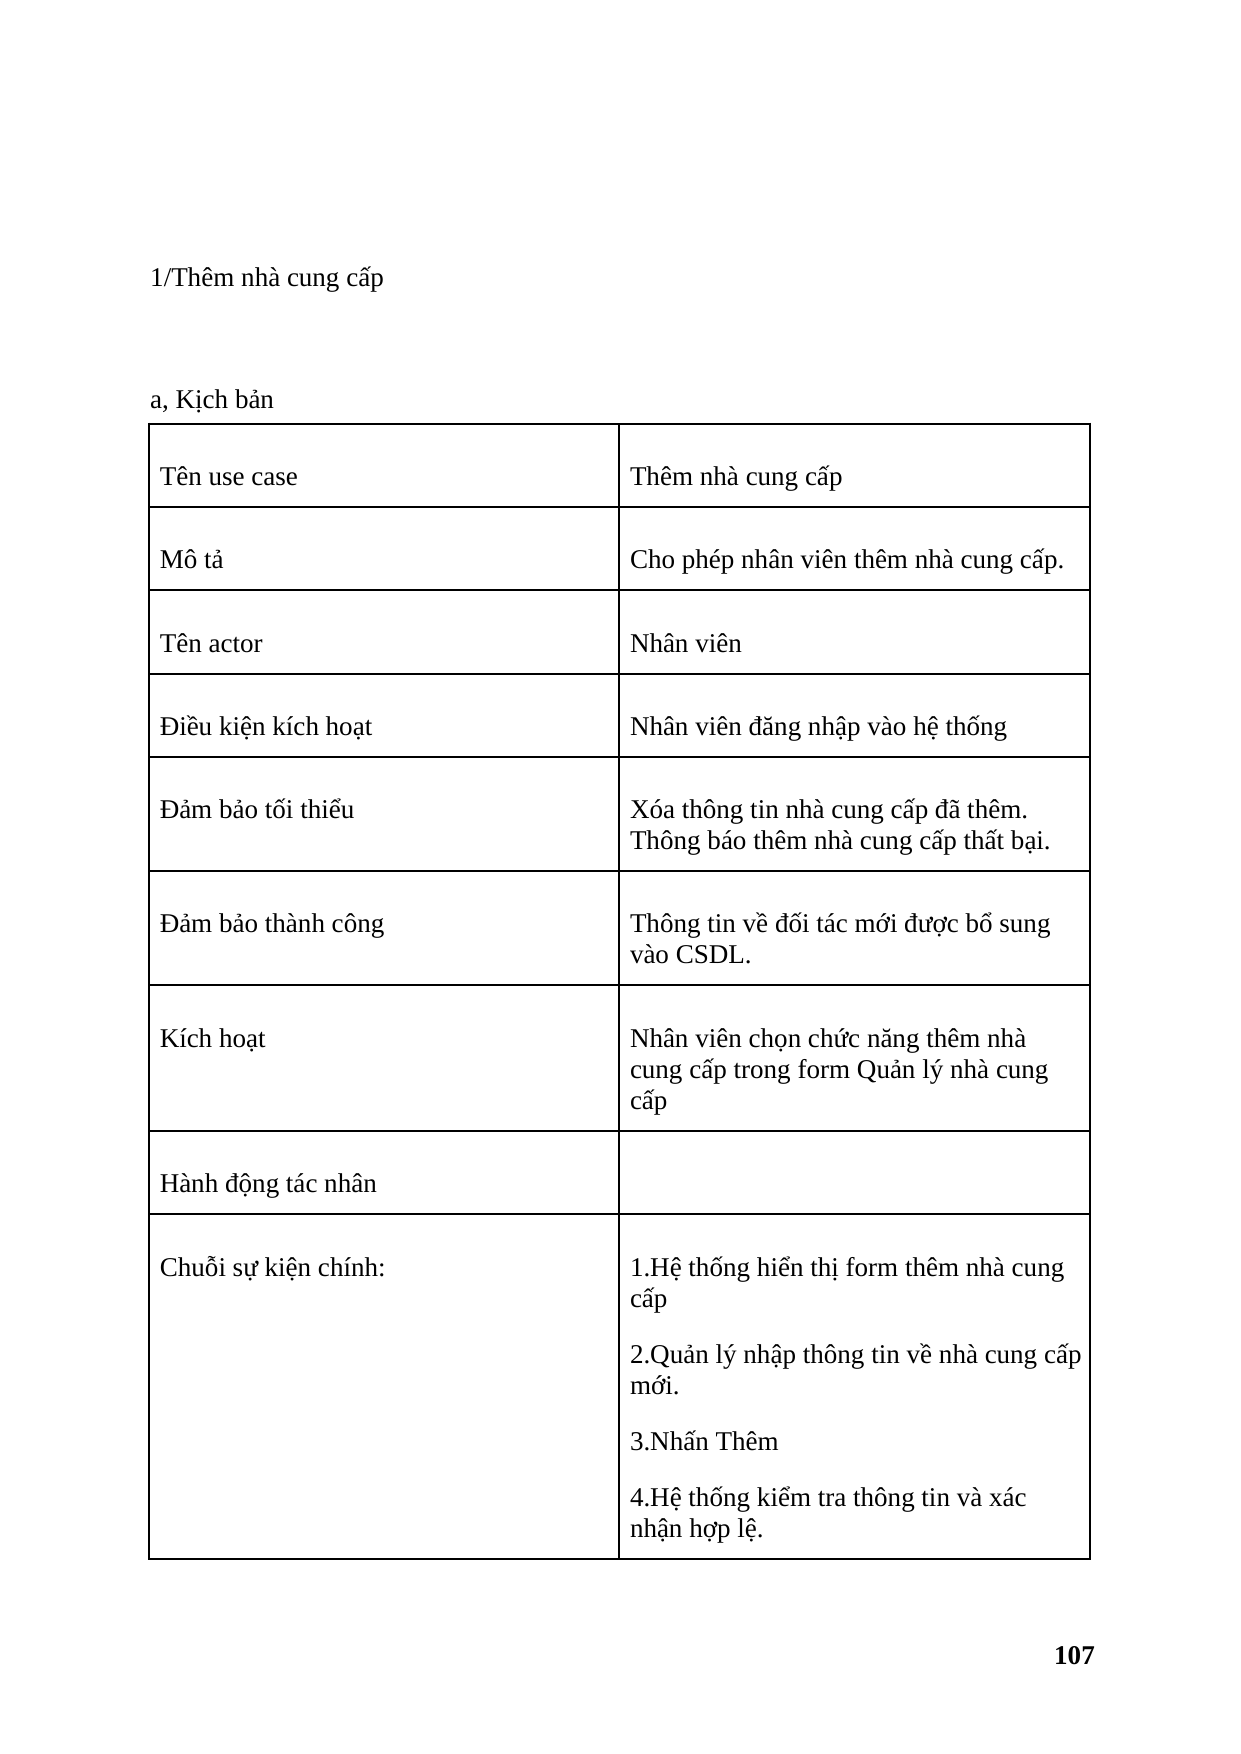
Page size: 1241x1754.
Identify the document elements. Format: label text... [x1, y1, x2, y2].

table_cell [620, 1132, 1089, 1213]
table_cell Nhân viên [620, 591, 1089, 672]
table_cell Xóa thông tin nhà cung cấp đã thêm. Thông báo thêm nhà cung cấp thất bại. [620, 758, 1089, 870]
table_cell Cho phép nhân viên thêm nhà cung cấp. [620, 508, 1089, 589]
table_cell Đảm bảo tối thiểu [150, 758, 618, 870]
subtitle 1/Thêm nhà cung cấp [150, 261, 1094, 292]
table_cell Nhân viên chọn chức năng thêm nhà cung cấp trong form Quản lý nhà cung cấp [620, 986, 1089, 1130]
table_cell Kích hoạt [150, 986, 618, 1130]
table_cell Mô tả [150, 508, 618, 589]
table_header Tên use case [150, 425, 618, 506]
table_cell Điều kiện kích hoạt [150, 675, 618, 756]
table_cell Đảm bảo thành công [150, 872, 618, 984]
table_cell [150, 1215, 618, 1558]
table_cell Nhân viên đăng nhập vào hệ thống [620, 675, 1089, 756]
table_cell Thông tin về đối tác mới được bổ sung vào CSDL. [620, 872, 1089, 984]
table_header Thêm nhà cung cấp [620, 425, 1089, 506]
table_cell Hành động tác nhân [150, 1132, 618, 1213]
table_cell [620, 1215, 1089, 1558]
text a, Kịch bản [150, 383, 1094, 414]
table_cell Tên actor [150, 591, 618, 672]
